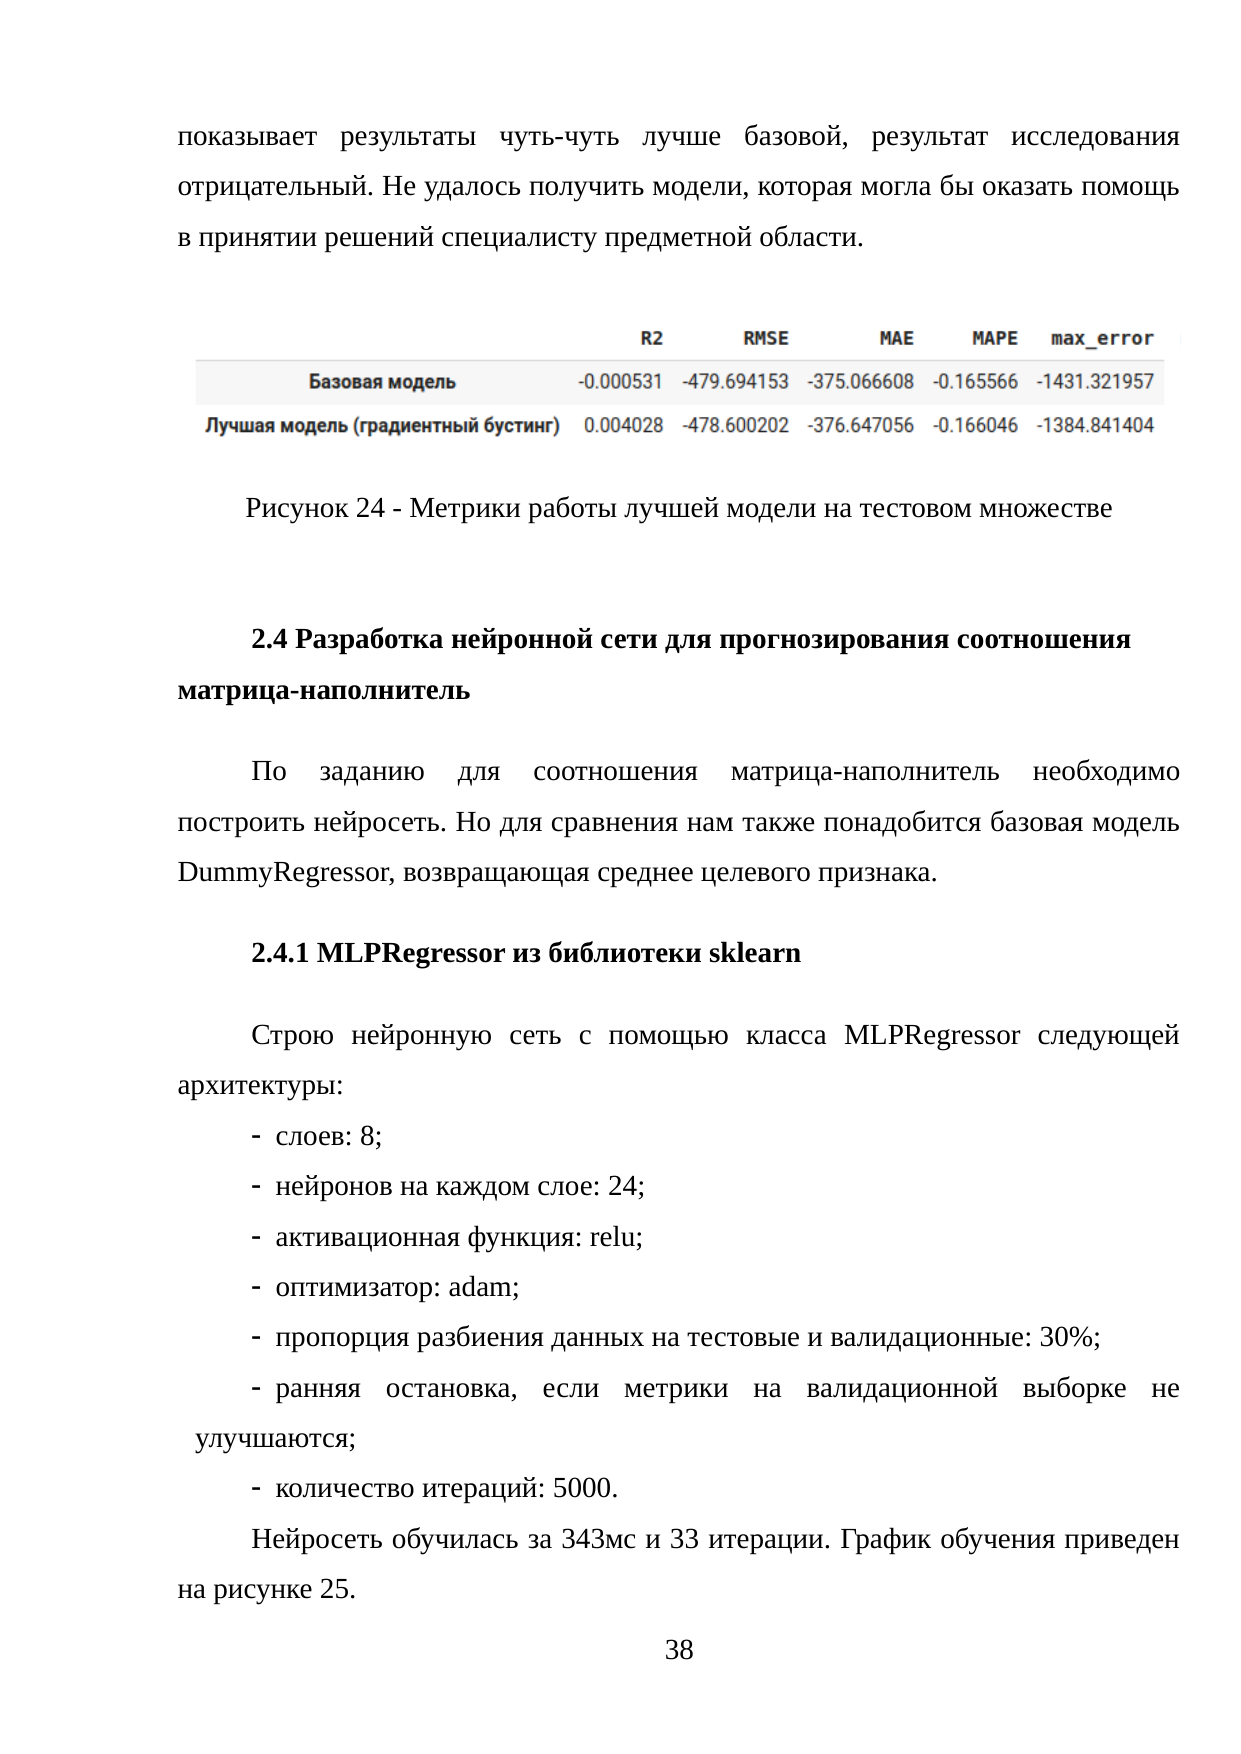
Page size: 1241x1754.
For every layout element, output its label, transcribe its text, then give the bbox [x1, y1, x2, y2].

text Строю нейронную сеть с помощью класса MLPRegressor следующей архитектуры: [177, 1017, 1181, 1101]
text По заданию для соотношения матрица-наполнитель необходимо построить нейросеть. Но для сравнения нам также понадобится базовая модель DummyRegressor, возвращающая среднее целевого признака. [177, 753, 1181, 888]
list оптимизатор: adam; [195, 1269, 1181, 1303]
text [177, 118, 1181, 252]
text Нейросеть обучилась за 343мс и 33 итерации. График обучения приведен на рисунке 25. [177, 1521, 1181, 1605]
list нейронов на каждом слое: 24; [195, 1168, 1181, 1202]
list количество итераций: 5000. [195, 1471, 1181, 1504]
list ранняя остановка, если метрики на валидационной выборке не улучшаются; [195, 1370, 1181, 1454]
list пропорция разбиения данных на тестовые и валидационные: 30%; [195, 1319, 1181, 1353]
list слоев: 8; [195, 1118, 1181, 1151]
list активационная функция: relu; [195, 1219, 1181, 1252]
subtitle 2.4.1 MLPRegressor из библиотеки sklearn [177, 936, 1181, 969]
subtitle 2.4 Разработка нейронной сети для прогнозирования соотношения матрица-наполнитель [177, 622, 1181, 705]
picture [177, 319, 1182, 457]
text Рисунок 24 - Метрики работы лучшей модели на тестовом множестве [177, 457, 1181, 523]
